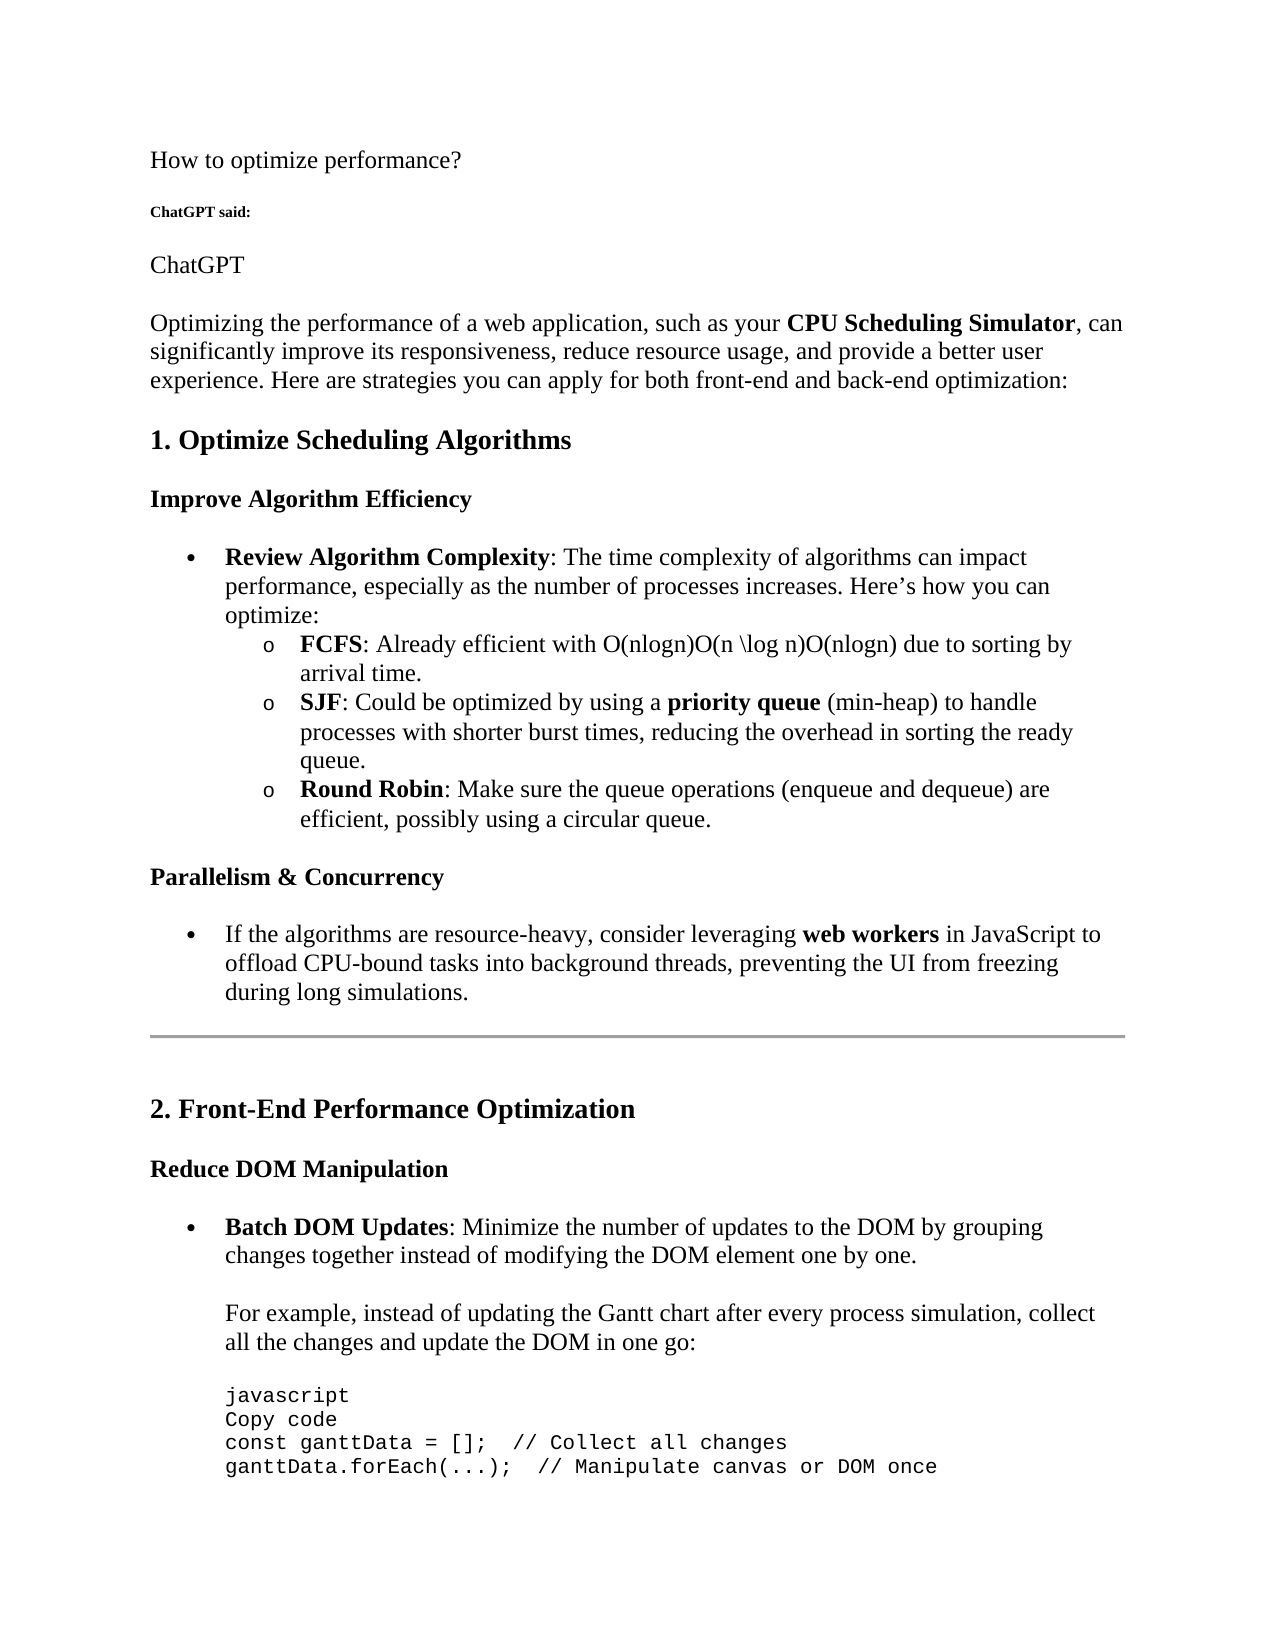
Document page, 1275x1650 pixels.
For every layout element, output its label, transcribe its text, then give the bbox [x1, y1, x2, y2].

list FCFS: Already efficient with O(nlog⁡n)O(n \log n)O(nlogn) due to sorting by arrival time. [262, 629, 1125, 687]
text Parallelism & Concurrency [150, 862, 1125, 890]
text 2. Front-End Performance Optimization [150, 1092, 1125, 1124]
list Batch DOM Updates: Minimize the number of updates to the DOM by grouping changes together instead of modifying the DOM element one by one. [187, 1212, 1125, 1269]
list If the algorithms are resource-heavy, consider leveraging web workers in JavaScript to offload CPU-bound tasks into background threads, preventing the UI from freezing during long simulations. [187, 919, 1125, 1006]
text For example, instead of updating the Gantt chart after every process simulation, collect all the changes and update the DOM in one go: [225, 1298, 1125, 1356]
text Improve Algorithm Efficiency [150, 484, 1125, 513]
text 1. Optimize Scheduling Algorithms [150, 423, 1125, 455]
list SJF: Could be optimized by using a priority queue (min-heap) to handle processes with shorter burst times, reducing the overhead in sorting the ready queue. [262, 687, 1125, 774]
text ChatGPT [150, 250, 1125, 278]
text How to optimize performance? [150, 145, 1125, 173]
text ganttData.forEach(...); // Manipulate canvas or DOM once [225, 1456, 1125, 1479]
text Copy code [225, 1409, 1125, 1432]
text javascript [225, 1385, 1125, 1409]
list Round Robin: Make sure the queue operations (enqueue and dequeue) are efficient, possibly using a circular queue. [262, 774, 1125, 832]
list Review Algorithm Complexity: The time complexity of algorithms can impact performance, especially as the number of processes increases. Here’s how you can optimize: [187, 542, 1125, 629]
text ChatGPT said: [150, 203, 1125, 221]
text const ganttData = []; // Collect all changes [225, 1432, 1125, 1456]
text Optimizing the performance of a web application, such as your CPU Scheduling Simulator, can significantly improve its responsiveness, reduce resource usage, and provide a better user experience. Here are strategies you can apply for both front-end and back-end optimization: [150, 308, 1125, 394]
text Reduce DOM Manipulation [150, 1154, 1125, 1182]
